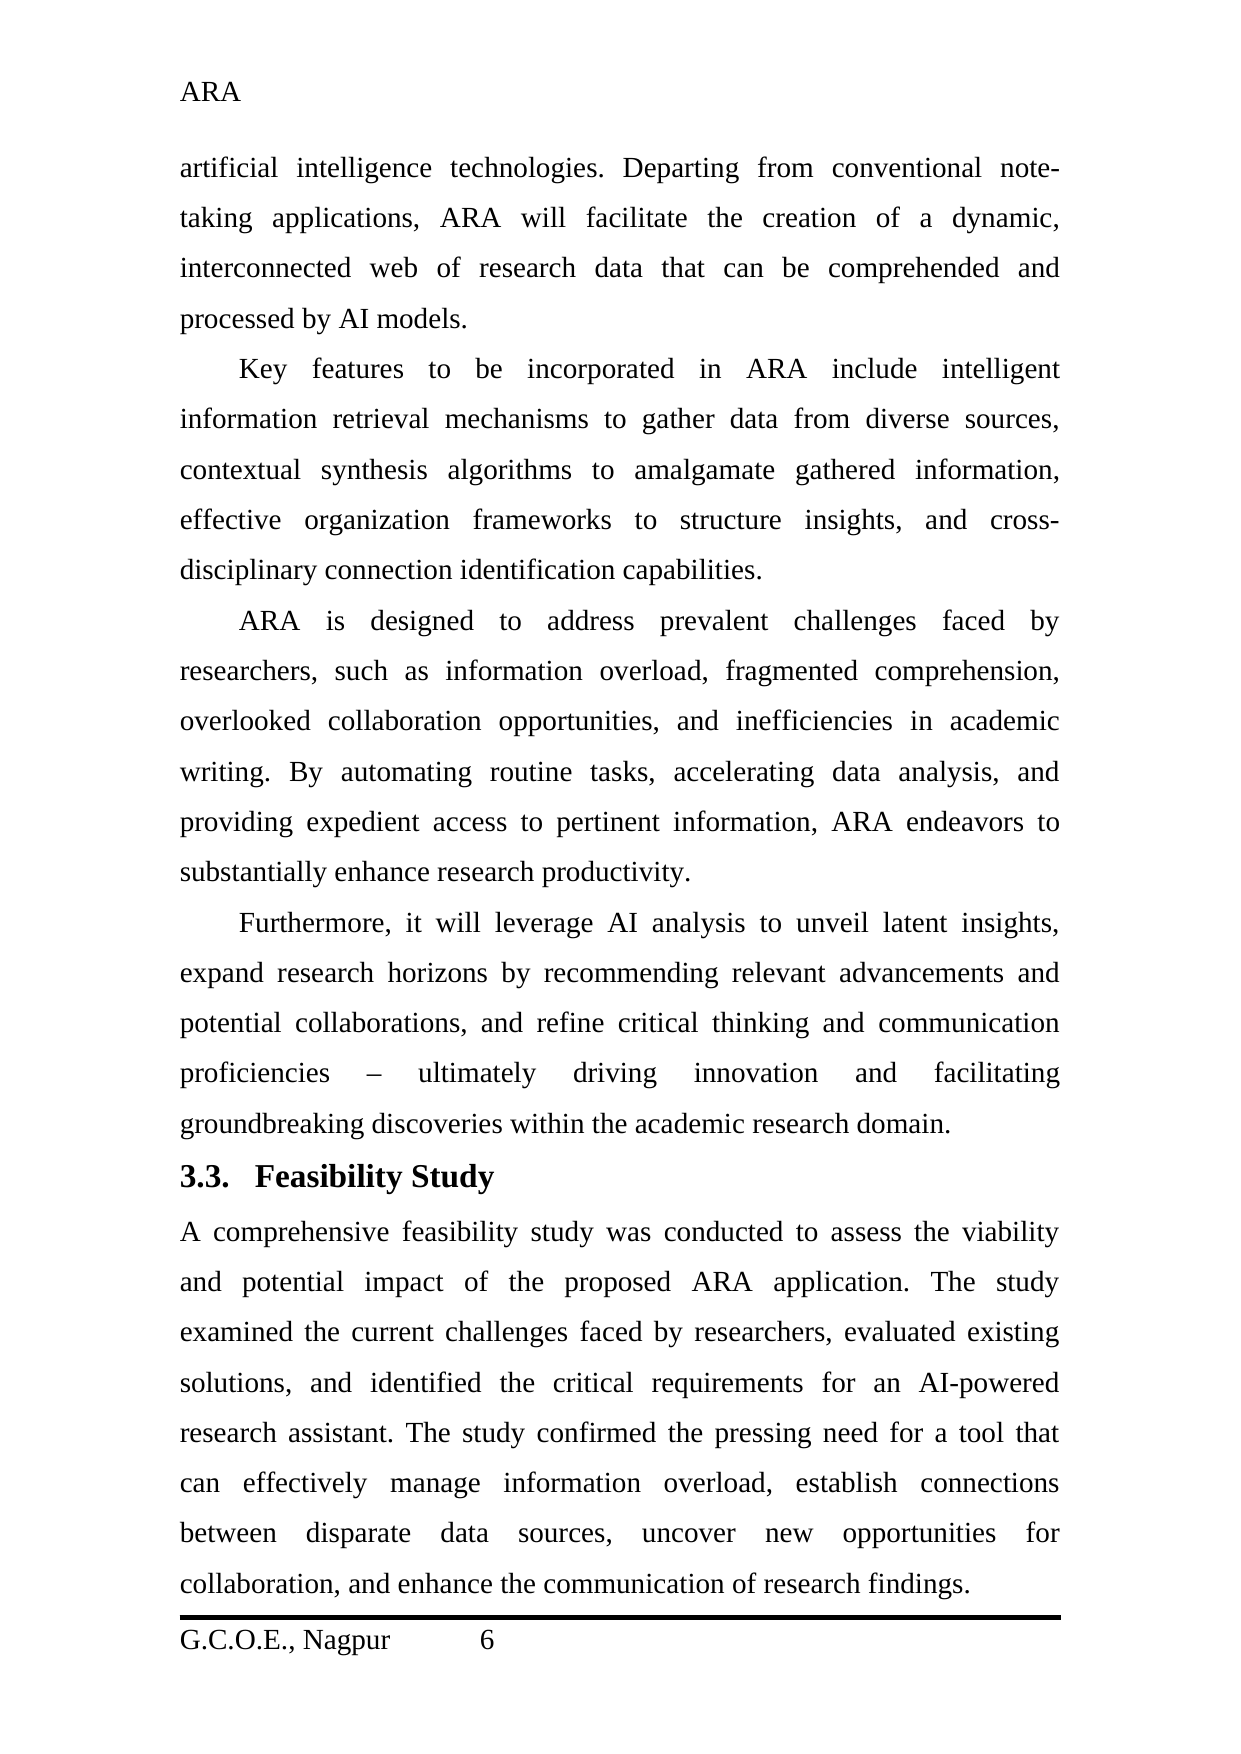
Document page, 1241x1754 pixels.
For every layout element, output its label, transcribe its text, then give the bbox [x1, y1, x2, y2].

subtitle Feasibility Study [179, 1156, 1061, 1194]
text A comprehensive feasibility study was conducted to assess the viability and potential impact of the proposed ARA application. The study examined the current challenges faced by researchers, evaluated existing solutions, and identified the critical requirements for an AI-powered research assistant. The study confirmed the pressing need for a tool that can effectively manage information overload, establish connections between disparate data sources, uncover new opportunities for collaboration, and enhance the communication of research findings. [179, 1214, 1061, 1599]
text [179, 150, 1061, 334]
text ARA is designed to address prevalent challenges faced by researchers, such as information overload, fragmented comprehension, overlooked collaboration opportunities, and inefficiencies in academic writing. By automating routine tasks, accelerating data analysis, and providing expedient access to pertinent information, ARA endeavors to substantially enhance research productivity. [179, 603, 1061, 888]
text Key features to be incorporated in ARA include intelligent information retrieval mechanisms to gather data from diverse sources, contextual synthesis algorithms to amalgamate gathered information, effective organization frameworks to structure insights, and cross-disciplinary connection identification capabilities. [179, 351, 1061, 586]
text Furthermore, it will leverage AI analysis to unveil latent insights, expand research horizons by recommending relevant advancements and potential collaborations, and refine critical thinking and communication proficiencies – ultimately driving innovation and facilitating groundbreaking discoveries within the academic research domain. [179, 905, 1061, 1139]
